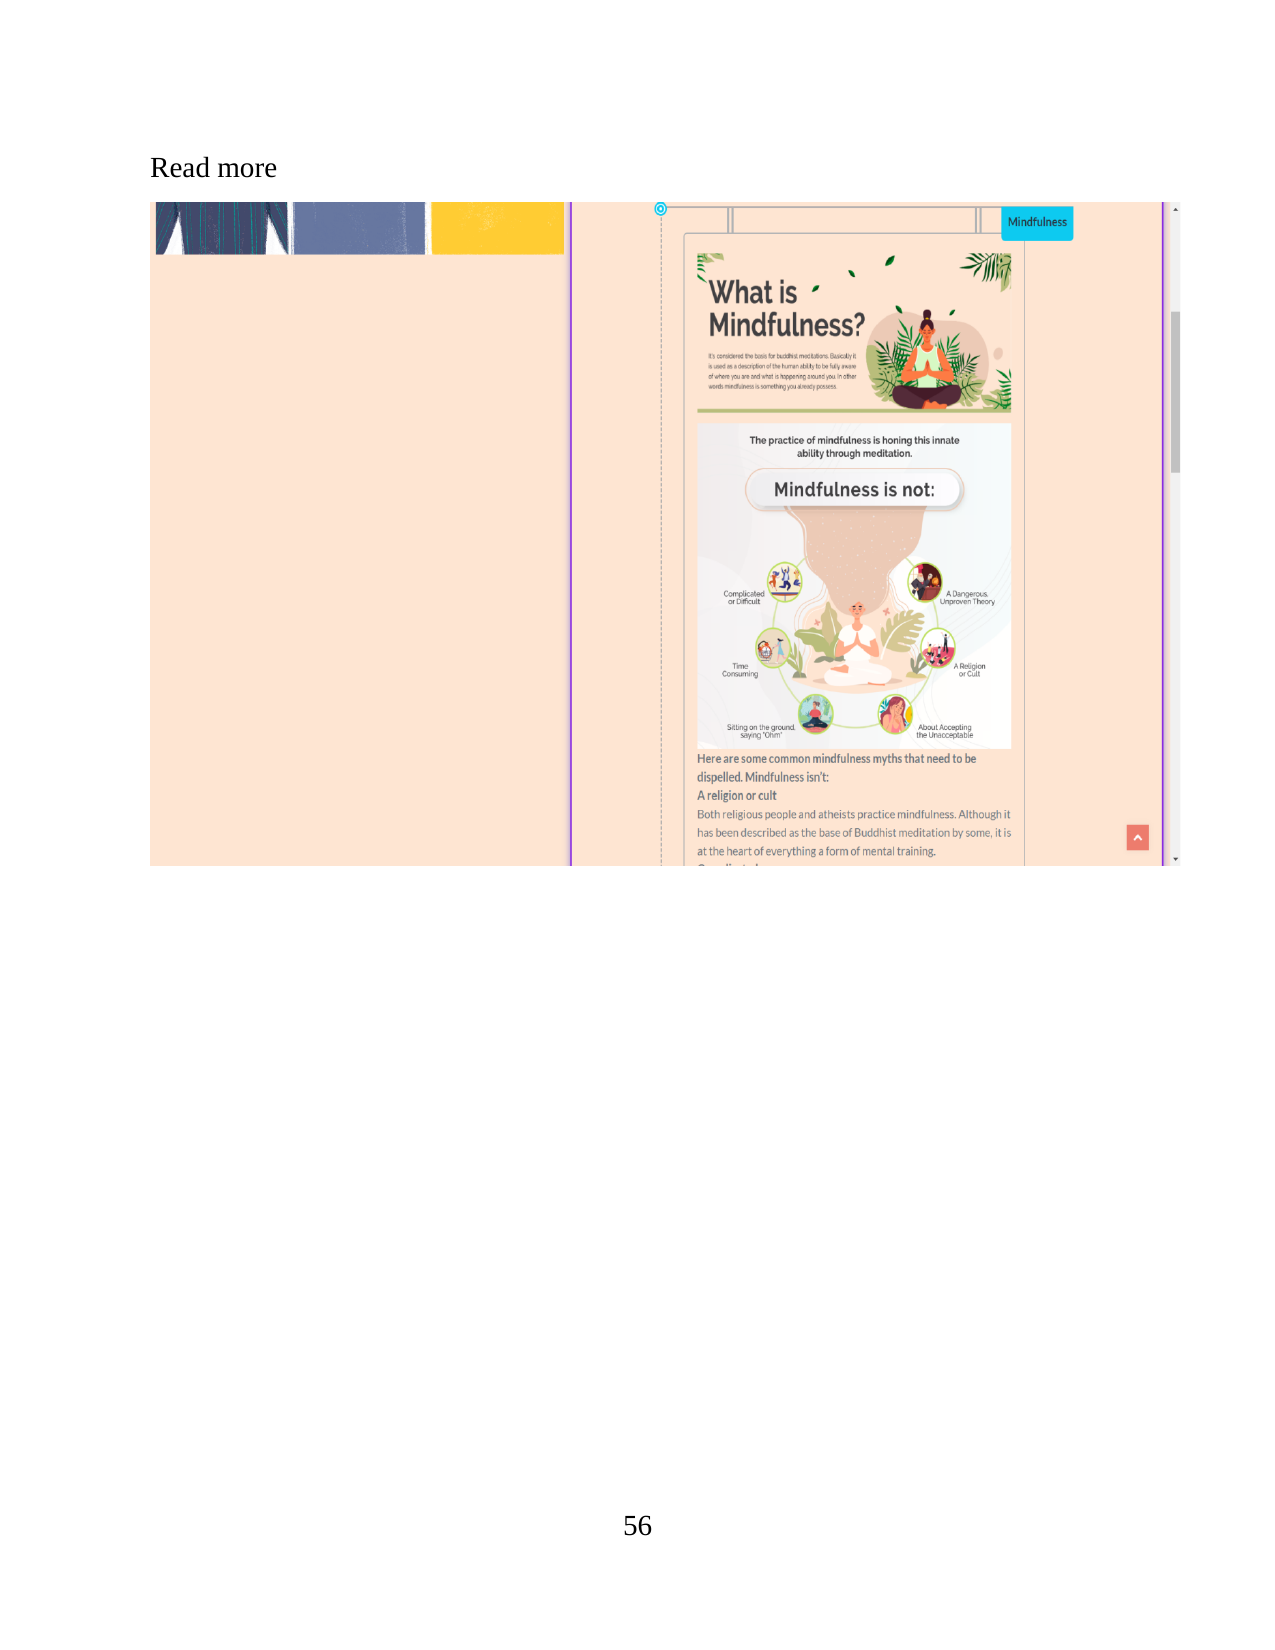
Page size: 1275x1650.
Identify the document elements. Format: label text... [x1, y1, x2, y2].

picture [150, 202, 1181, 866]
text Read more [150, 150, 1125, 183]
